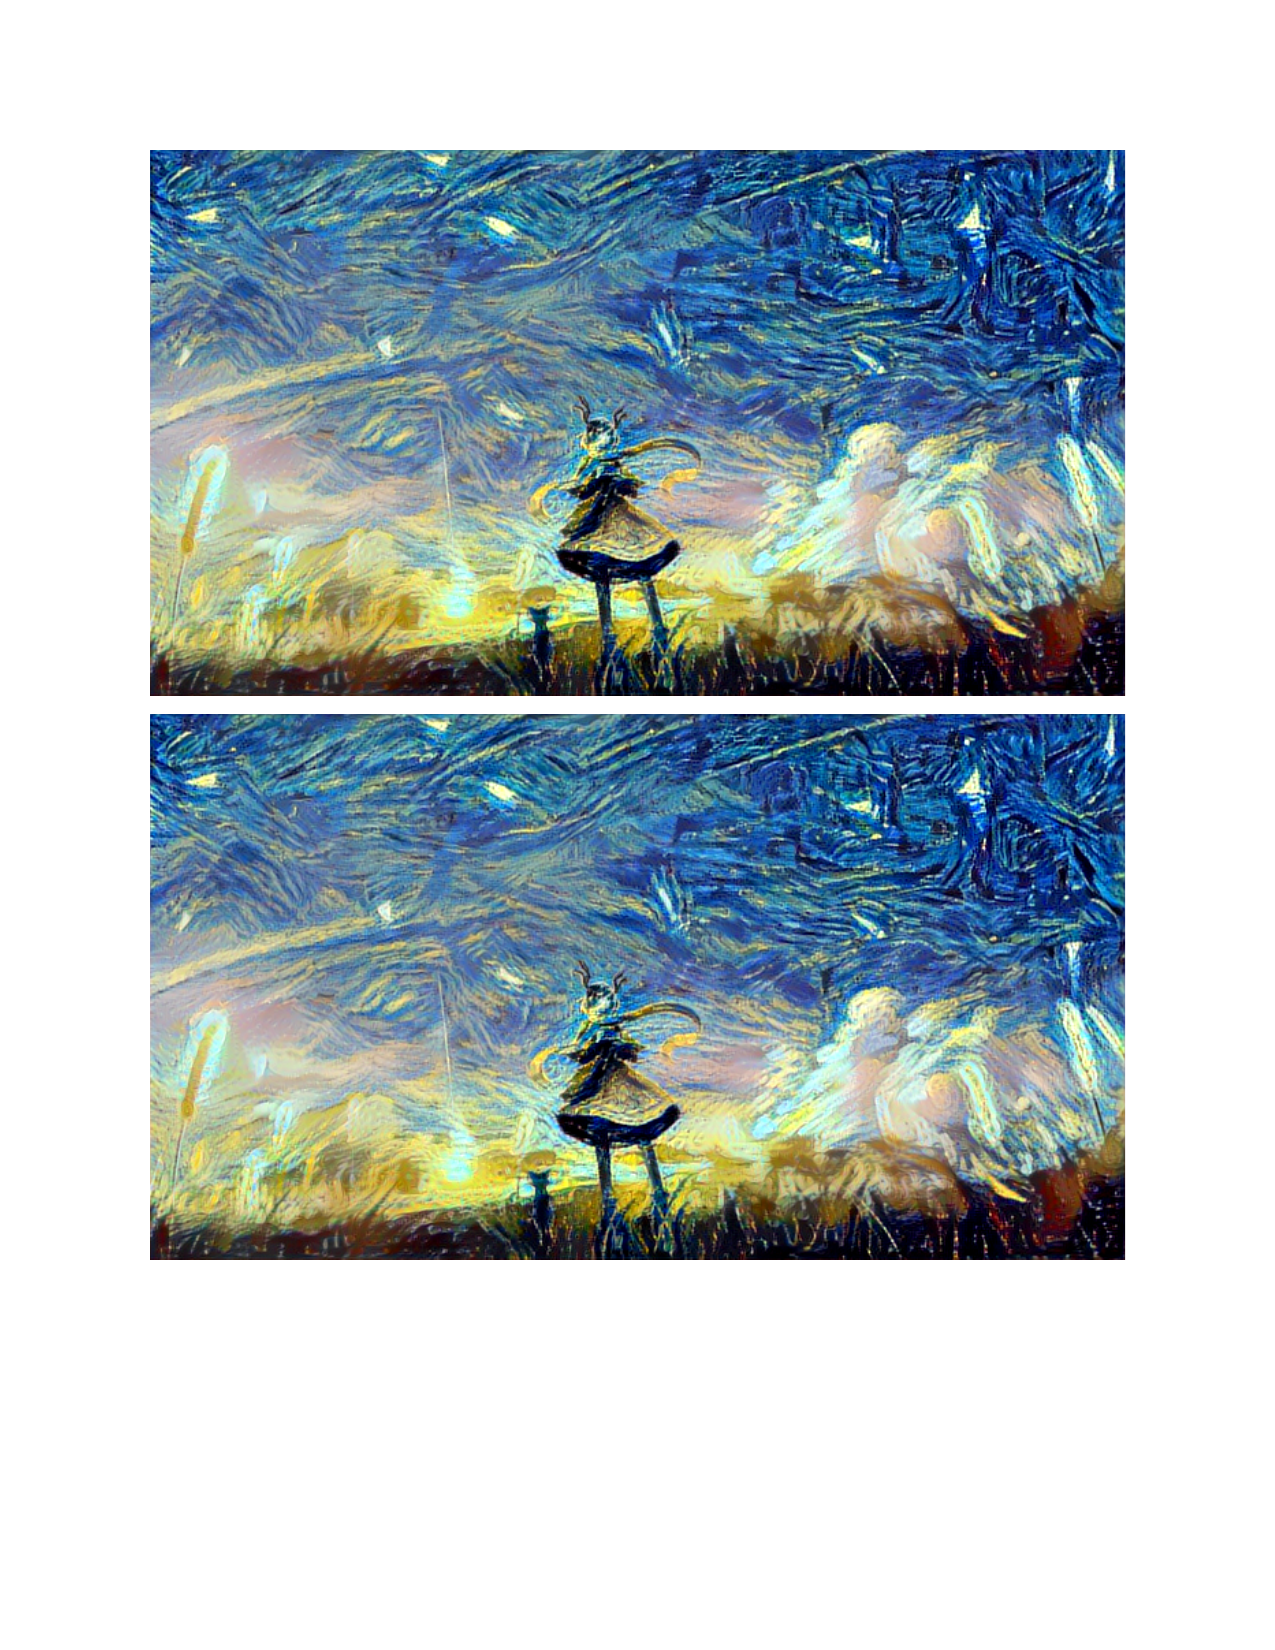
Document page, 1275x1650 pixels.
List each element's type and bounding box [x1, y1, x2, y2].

picture [150, 150, 1125, 696]
picture [150, 714, 1125, 1260]
